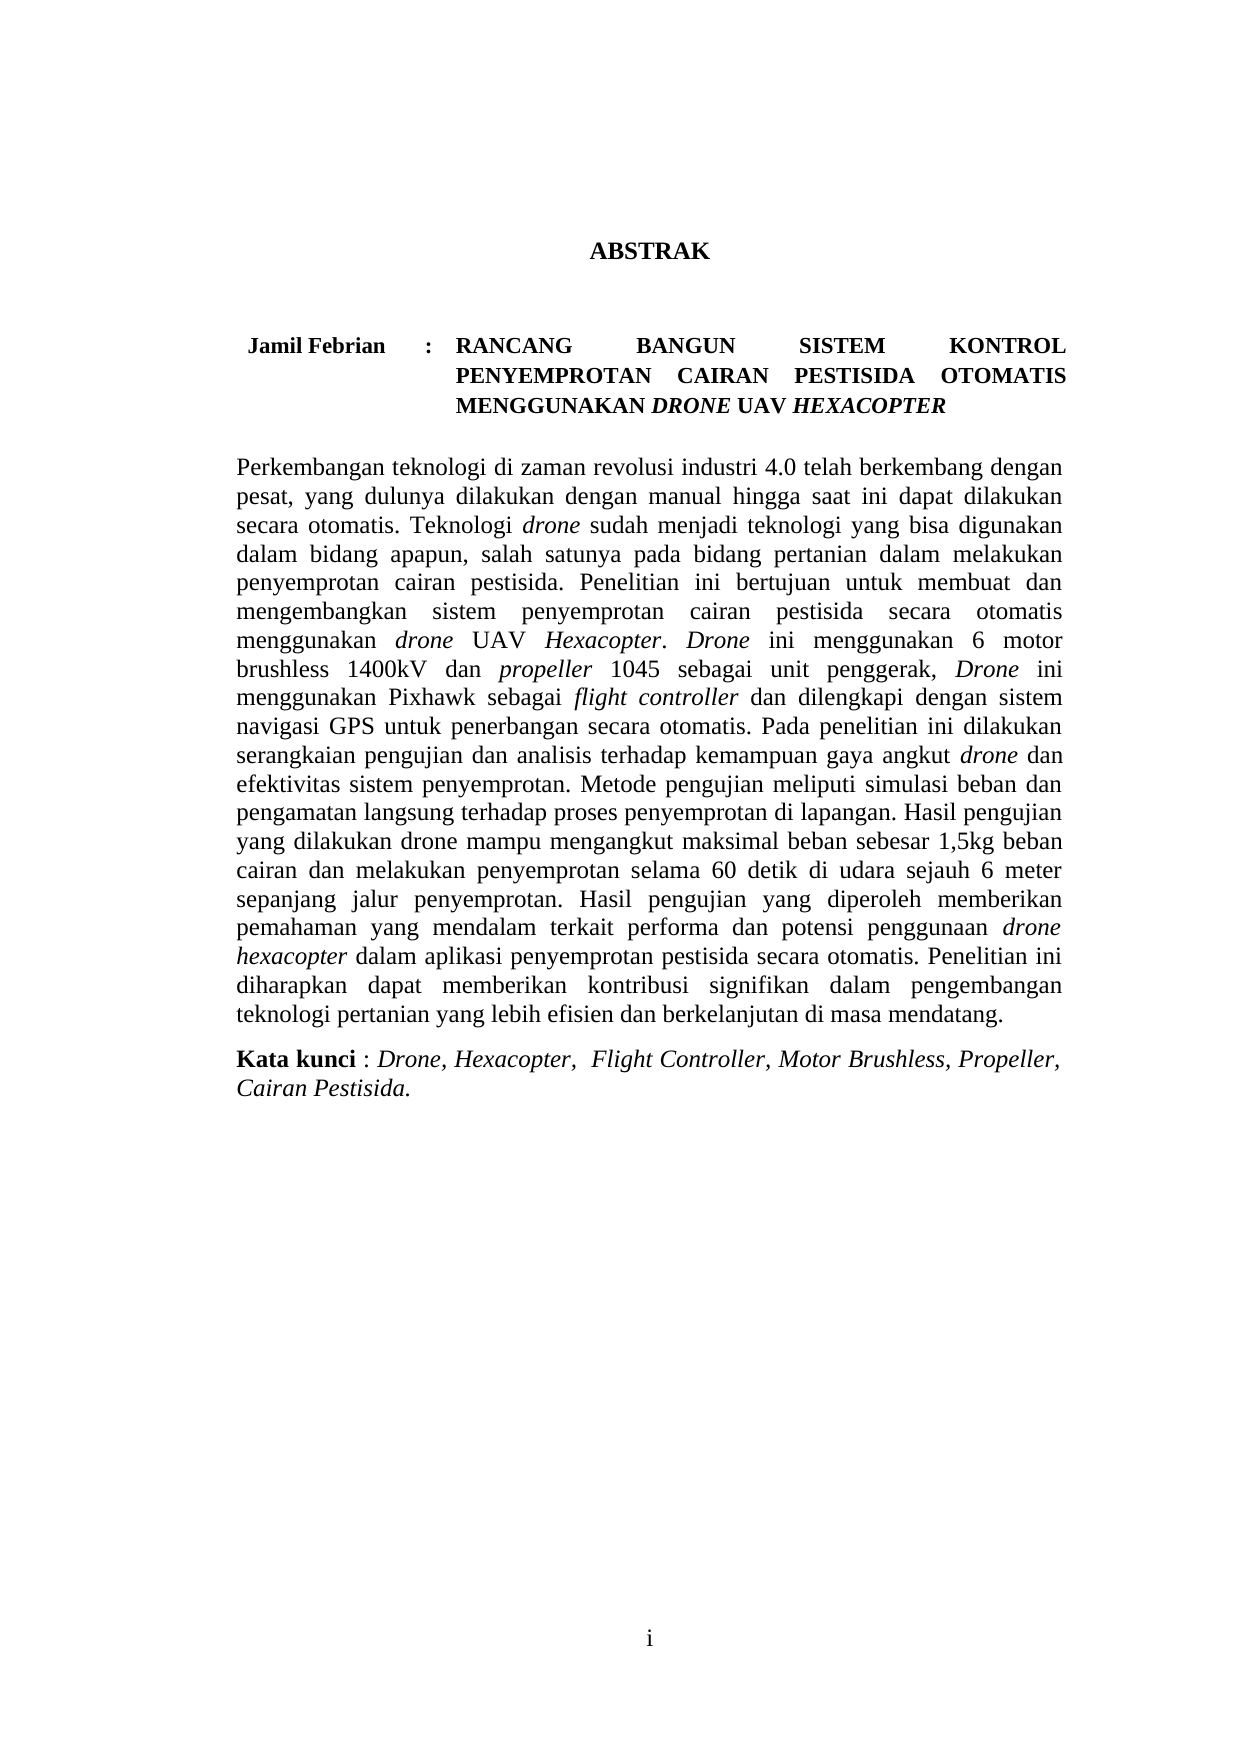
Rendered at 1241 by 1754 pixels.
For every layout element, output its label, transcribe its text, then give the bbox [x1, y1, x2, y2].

text Perkembangan teknologi di zaman revolusi industri 4.0 telah berkembang dengan pesat, yang dulunya dilakukan dengan manual hingga saat ini dapat dilakukan secara otomatis. Teknologi drone sudah menjadi teknologi yang bisa digunakan dalam bidang apapun, salah satunya pada bidang pertanian dalam melakukan penyemprotan cairan pestisida. Penelitian ini bertujuan untuk membuat dan mengembangkan sistem penyemprotan cairan pestisida secara otomatis menggunakan drone UAV Hexacopter. Drone ini menggunakan 6 motor brushless 1400kV dan propeller 1045 sebagai unit penggerak, Drone ini menggunakan Pixhawk sebagai flight controller dan dilengkapi dengan sistem navigasi GPS untuk penerbangan secara otomatis. Pada penelitian ini dilakukan serangkaian pengujian dan analisis terhadap kemampuan gaya angkut drone dan efektivitas sistem penyemprotan. Metode pengujian meliputi simulasi beban dan pengamatan langsung terhadap proses penyemprotan di lapangan. Hasil pengujian yang dilakukan drone mampu mengangkut maksimal beban sebesar 1,5kg beban cairan dan melakukan penyemprotan selama 60 detik di udara sejauh 6 meter sepanjang jalur penyemprotan. Hasil pengujian yang diperoleh memberikan pemahaman yang mendalam terkait performa dan potensi penggunaan drone hexacopter dalam aplikasi penyemprotan pestisida secara otomatis. Penelitian ini diharapkan dapat memberikan kontribusi signifikan dalam pengembangan teknologi pertanian yang lebih efisien dan berkelanjutan di masa mendatang. [236, 452, 1063, 1027]
text ABSTRAK [236, 236, 1063, 265]
table_header : [413, 332, 444, 452]
table_header Jamil Febrian [236, 332, 413, 452]
text Kata kunci : Drone, Hexacopter, Flight Controller, Motor Brushless, Propeller, Cairan Pestisida. [236, 1044, 1063, 1102]
table_header RANCANG BANGUN SISTEM KONTROL PENYEMPROTAN CAIRAN PESTISIDA OTOMATIS MENGGUNAKAN DRONE UAV HEXACOPTER [444, 332, 1078, 452]
